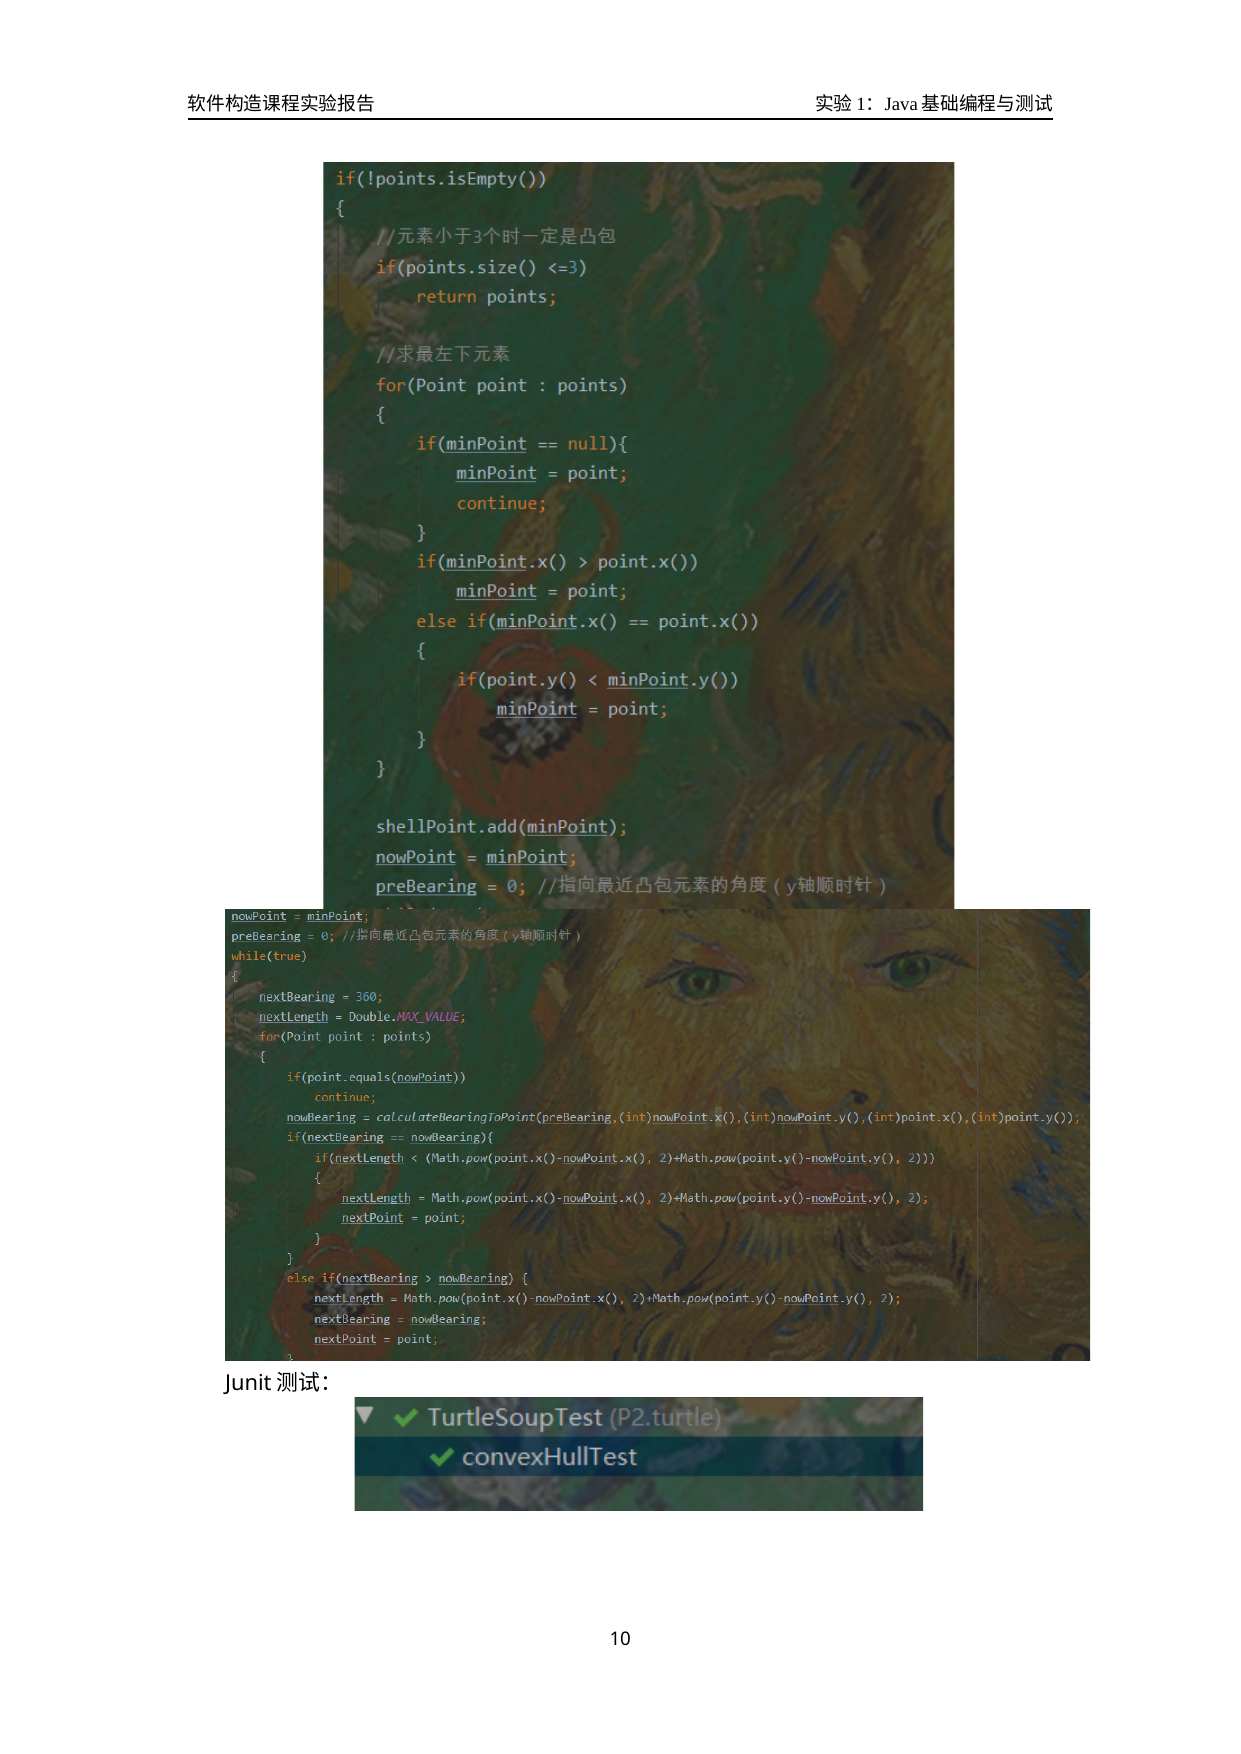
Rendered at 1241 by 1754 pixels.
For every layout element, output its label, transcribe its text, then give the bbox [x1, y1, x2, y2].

picture [225, 162, 1091, 1361]
picture [354, 1397, 924, 1511]
list Junit测试： [225, 1364, 1053, 1397]
